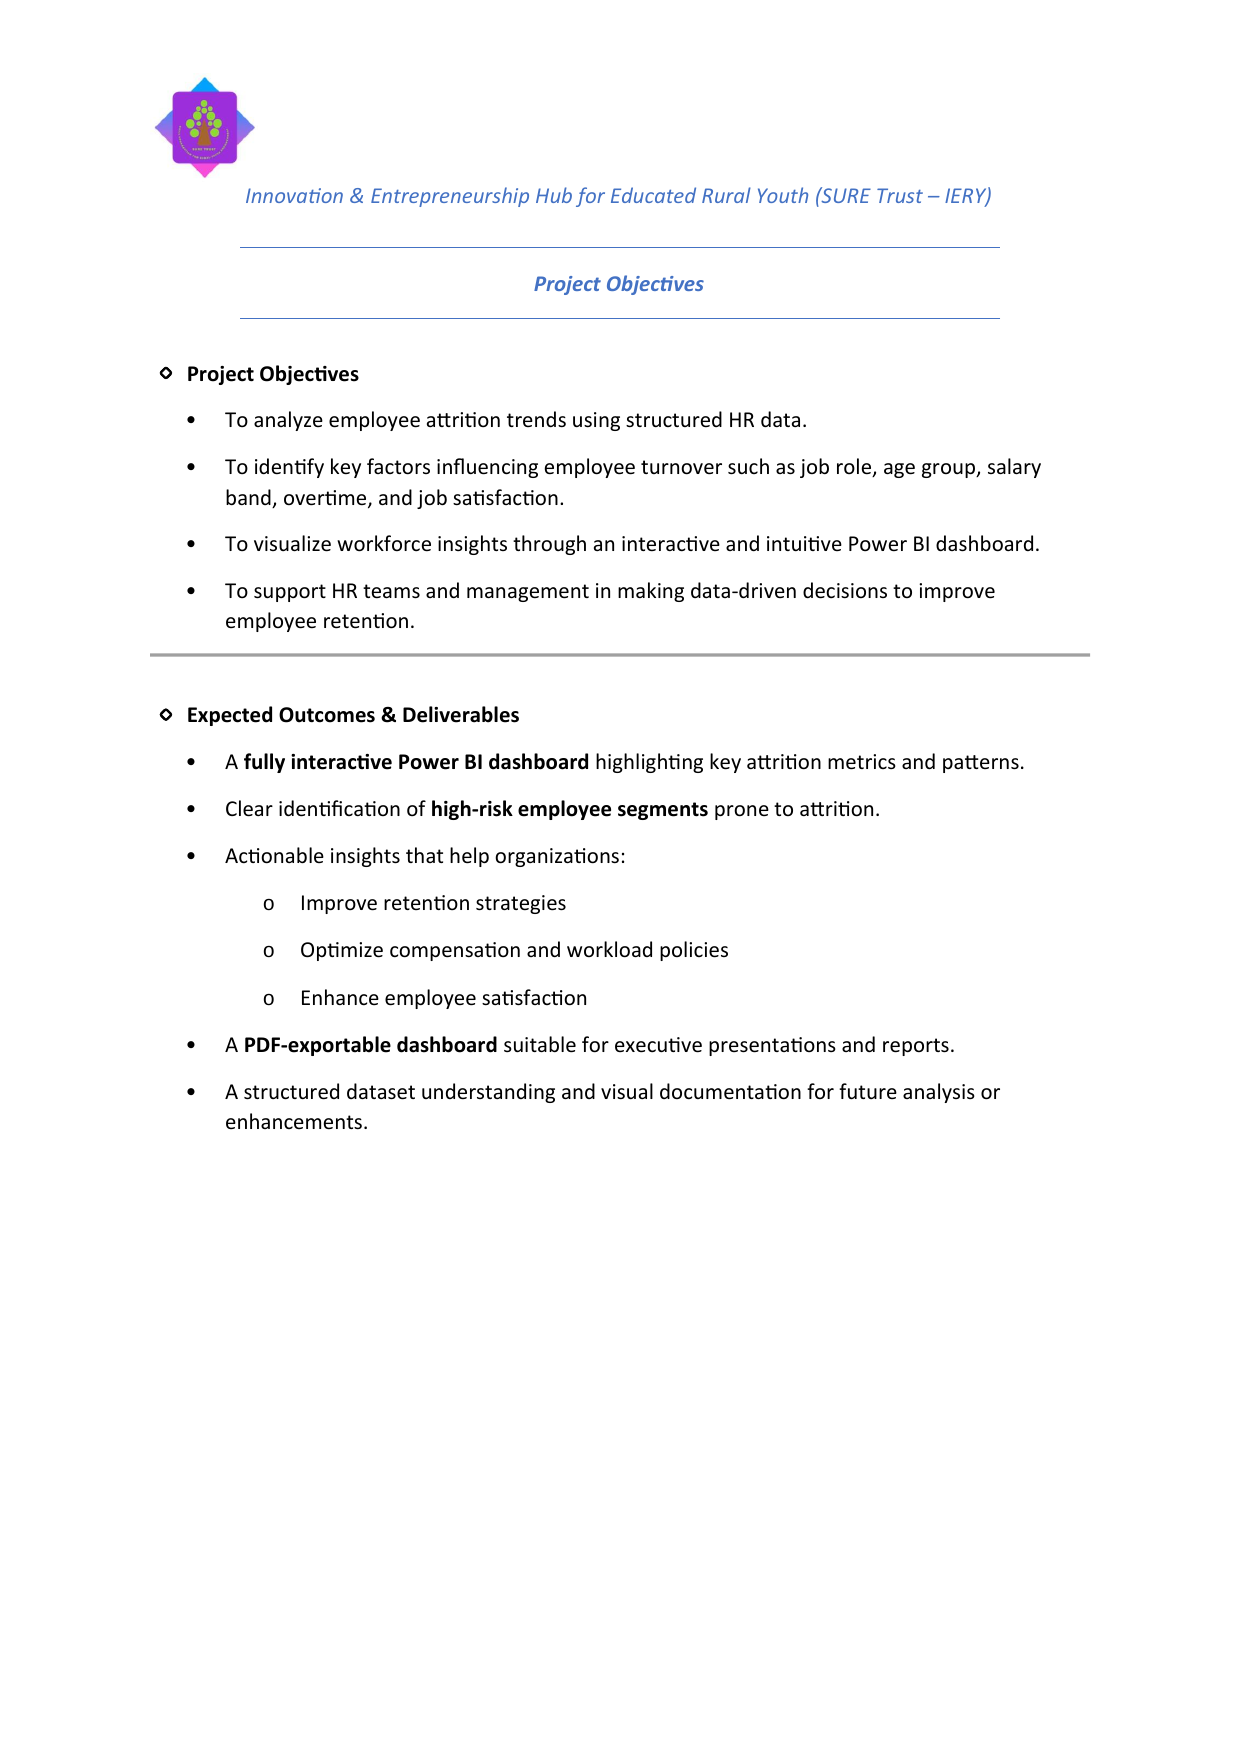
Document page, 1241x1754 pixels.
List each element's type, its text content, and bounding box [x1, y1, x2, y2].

list Actionable insights that help organizations: [187, 841, 1090, 869]
text 🔹 Project Objectives [150, 359, 1090, 387]
list Optimize compensation and workload policies [262, 935, 1090, 964]
list A structured dataset understanding and visual documentation for future analysis or enhancements. [187, 1077, 1090, 1135]
list Improve retention strategies [262, 888, 1090, 916]
list Enhance employee satisfaction [262, 983, 1090, 1011]
list Clear identification of high-risk employee segments prone to attrition. [187, 794, 1090, 822]
text 🔹 Expected Outcomes & Deliverables [150, 700, 1090, 728]
list To identify key factors influencing employee turnover such as job role, age group, salary band, overtime, and job satisfaction. [187, 452, 1090, 511]
picture [150, 73, 258, 182]
list To support HR teams and management in making data-driven decisions to improve employee retention. [187, 576, 1090, 634]
list To analyze employee attrition trends using structured HR data. [187, 406, 1090, 433]
text Project Objectives [240, 248, 1000, 318]
list A fully interactive Power BI dashboard highlighting key attrition metrics and patterns. [187, 747, 1090, 775]
list A PDF-exportable dashboard suitable for executive presentations and reports. [187, 1030, 1090, 1058]
list To visualize workforce insights through an interactive and intuitive Power BI dashboard. [187, 529, 1090, 557]
